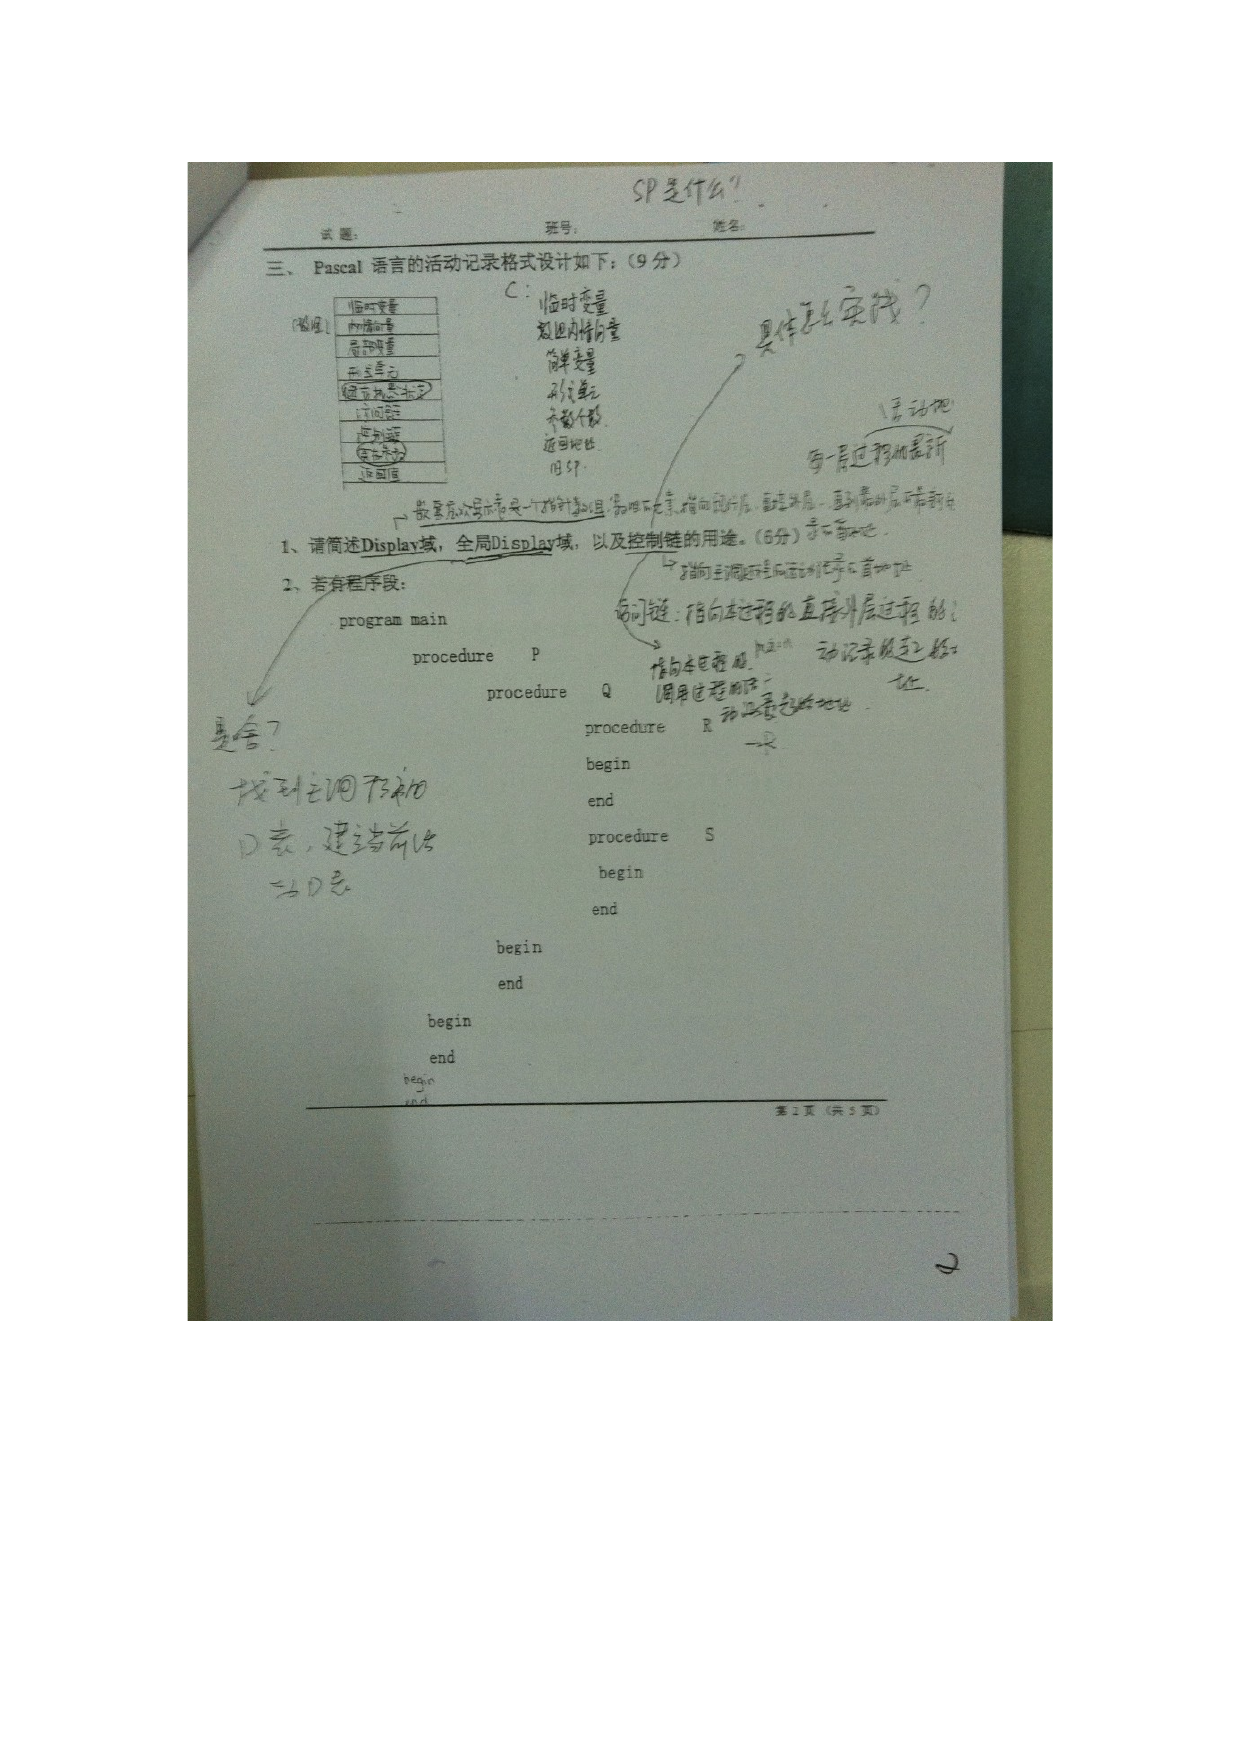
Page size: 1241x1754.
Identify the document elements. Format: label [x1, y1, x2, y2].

picture [187, 162, 1053, 1321]
